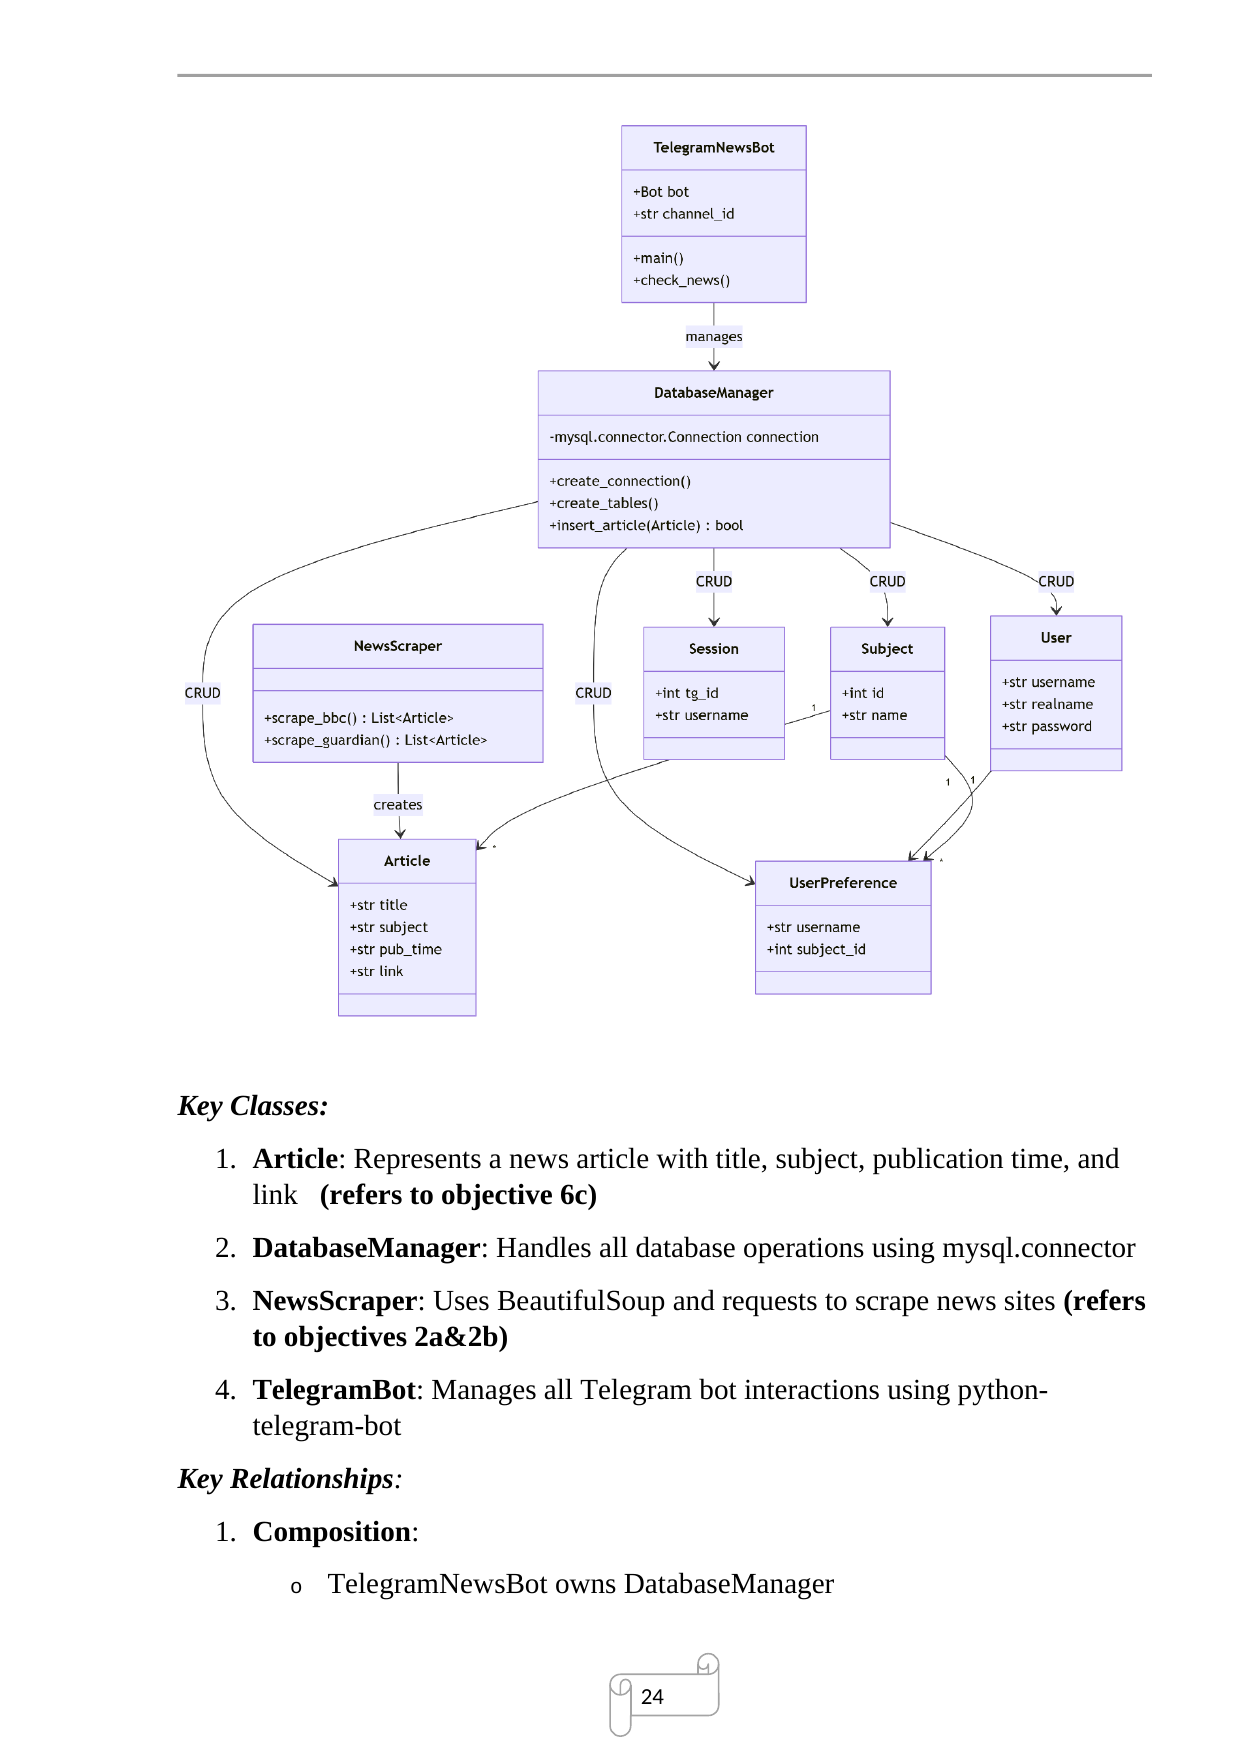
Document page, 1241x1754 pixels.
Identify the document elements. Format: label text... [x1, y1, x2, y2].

list NewsScraper: Uses BeautifulSoup and requests to scrape news sites (refers to objectives 2a&2b) [215, 1283, 1152, 1353]
list Composition: [215, 1514, 1152, 1547]
text Key Classes: [177, 1088, 1152, 1122]
list TelegramBot: Manages all Telegram bot interactions using python-telegram-bot [215, 1372, 1152, 1442]
text Key Relationships: [177, 1461, 1152, 1494]
picture [177, 118, 1129, 1023]
list Article: Represents a news article with title, subject, publication time, and link (refers to objective 6c) [215, 1141, 1152, 1211]
list DatabaseManager: Handles all database operations using mysql.connector [215, 1230, 1152, 1264]
list TelegramNewsBot owns DatabaseManager [290, 1567, 1152, 1600]
